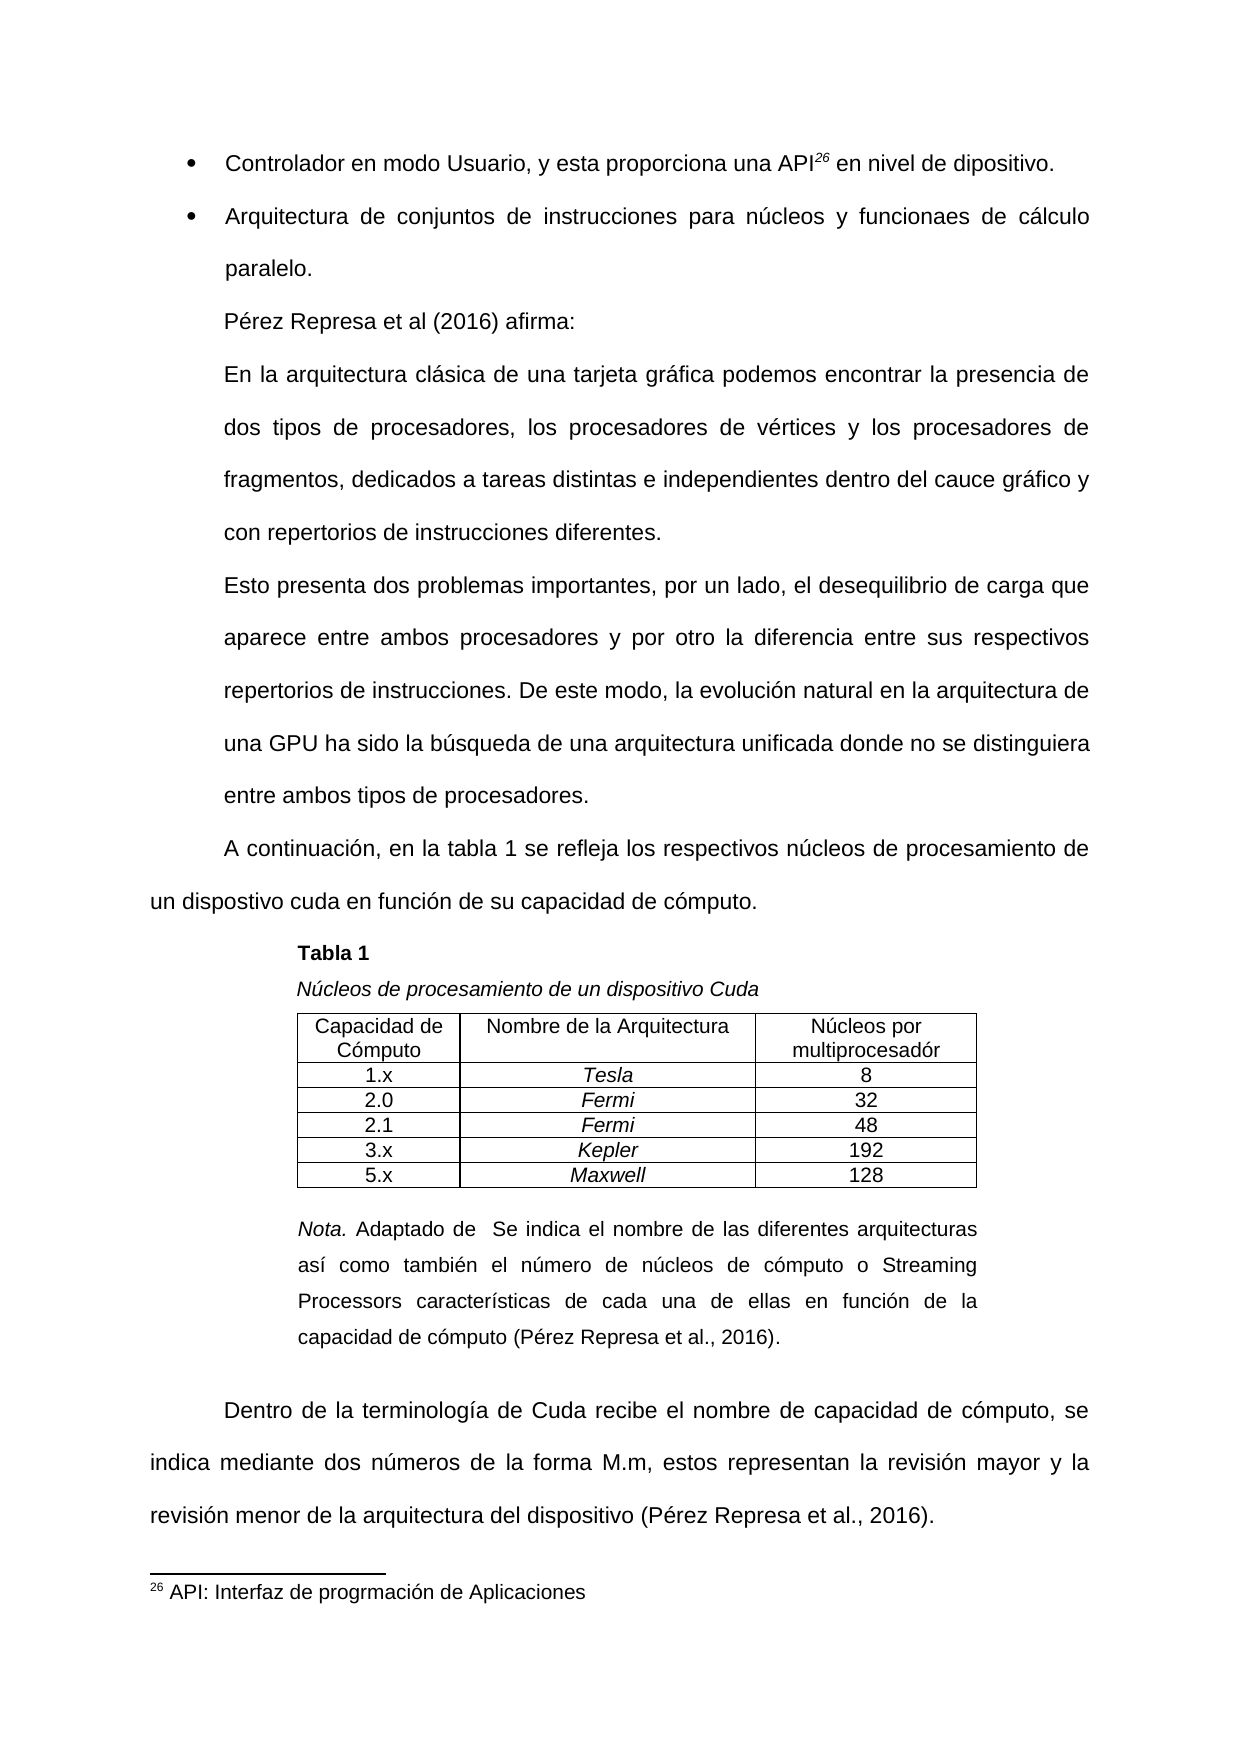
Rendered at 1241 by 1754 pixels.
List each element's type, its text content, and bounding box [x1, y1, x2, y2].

text Núcleos de procesamiento de un dispositivo Cuda [239, 977, 1090, 1001]
table_cell Fermi [461, 1113, 755, 1137]
text A continuación, en la tabla 1 se refleja los respectivos núcleos de procesamiento de un dispostivo cuda en función de su capacidad de cómputo. [150, 835, 1090, 914]
table_cell 2.1 [298, 1113, 459, 1137]
table_header Núcleos por multiprocesadór [756, 1014, 976, 1062]
text Nota. Adaptado de Se indica el nombre de las diferentes arquitecturas así como también el número de núcleos de cómputo o Streaming Processors características de cada una de ellas en función de la capacidad de cómputo (Pérez Represa et al., 2016). [298, 1217, 978, 1349]
text Dentro de la terminología de Cuda recibe el nombre de capacidad de cómputo, se indica mediante dos números de la forma M.m, estos representan la revisión mayor y la revisión menor de la arquitectura del dispositivo (Pérez Represa et al., 2016). [150, 1397, 1090, 1528]
table_cell 1.x [298, 1063, 459, 1087]
table_cell 48 [756, 1113, 976, 1137]
table_cell 2.0 [298, 1088, 459, 1112]
table_cell Tesla [461, 1063, 755, 1087]
table_header Capacidad de Cómputo [298, 1014, 459, 1062]
table_cell 32 [756, 1088, 976, 1112]
table_cell 3.x [298, 1138, 459, 1162]
table_cell Kepler [461, 1138, 755, 1162]
table_cell 192 [756, 1138, 976, 1162]
table_cell Fermi [461, 1088, 755, 1112]
table_cell 5.x [298, 1163, 459, 1187]
table_cell 8 [756, 1063, 976, 1087]
table_cell Maxwell [461, 1163, 755, 1187]
table_header Nombre de la Arquitectura [461, 1014, 755, 1062]
text En la arquitectura clásica de una tarjeta gráfica podemos encontrar la presencia de dos tipos de procesadores, los procesadores de vértices y los procesadores de fragmentos, dedicados a tareas distintas e independientes dentro del cauce gráfico y con repertorios de instrucciones diferentes. [224, 361, 1090, 545]
text Tabla 1 [239, 941, 1090, 965]
table_cell 128 [756, 1163, 976, 1187]
list Controlador en modo Usuario, y esta proporciona una API en nivel de dipositivo. [187, 150, 1090, 176]
text Pérez Represa et al (2016) afirma: [150, 308, 1090, 334]
text Esto presenta dos problemas importantes, por un lado, el desequilibrio de carga que aparece entre ambos procesadores y por otro la diferencia entre sus respectivos repertorios de instrucciones. De este modo, la evolución natural en la arquitectura de una GPU ha sido la búsqueda de una arquitectura unificada donde no se distinguiera entre ambos tipos de procesadores. [224, 572, 1090, 809]
list Arquitectura de conjuntos de instrucciones para núcleos y funcionaes de cálculo paralelo. [187, 203, 1090, 282]
